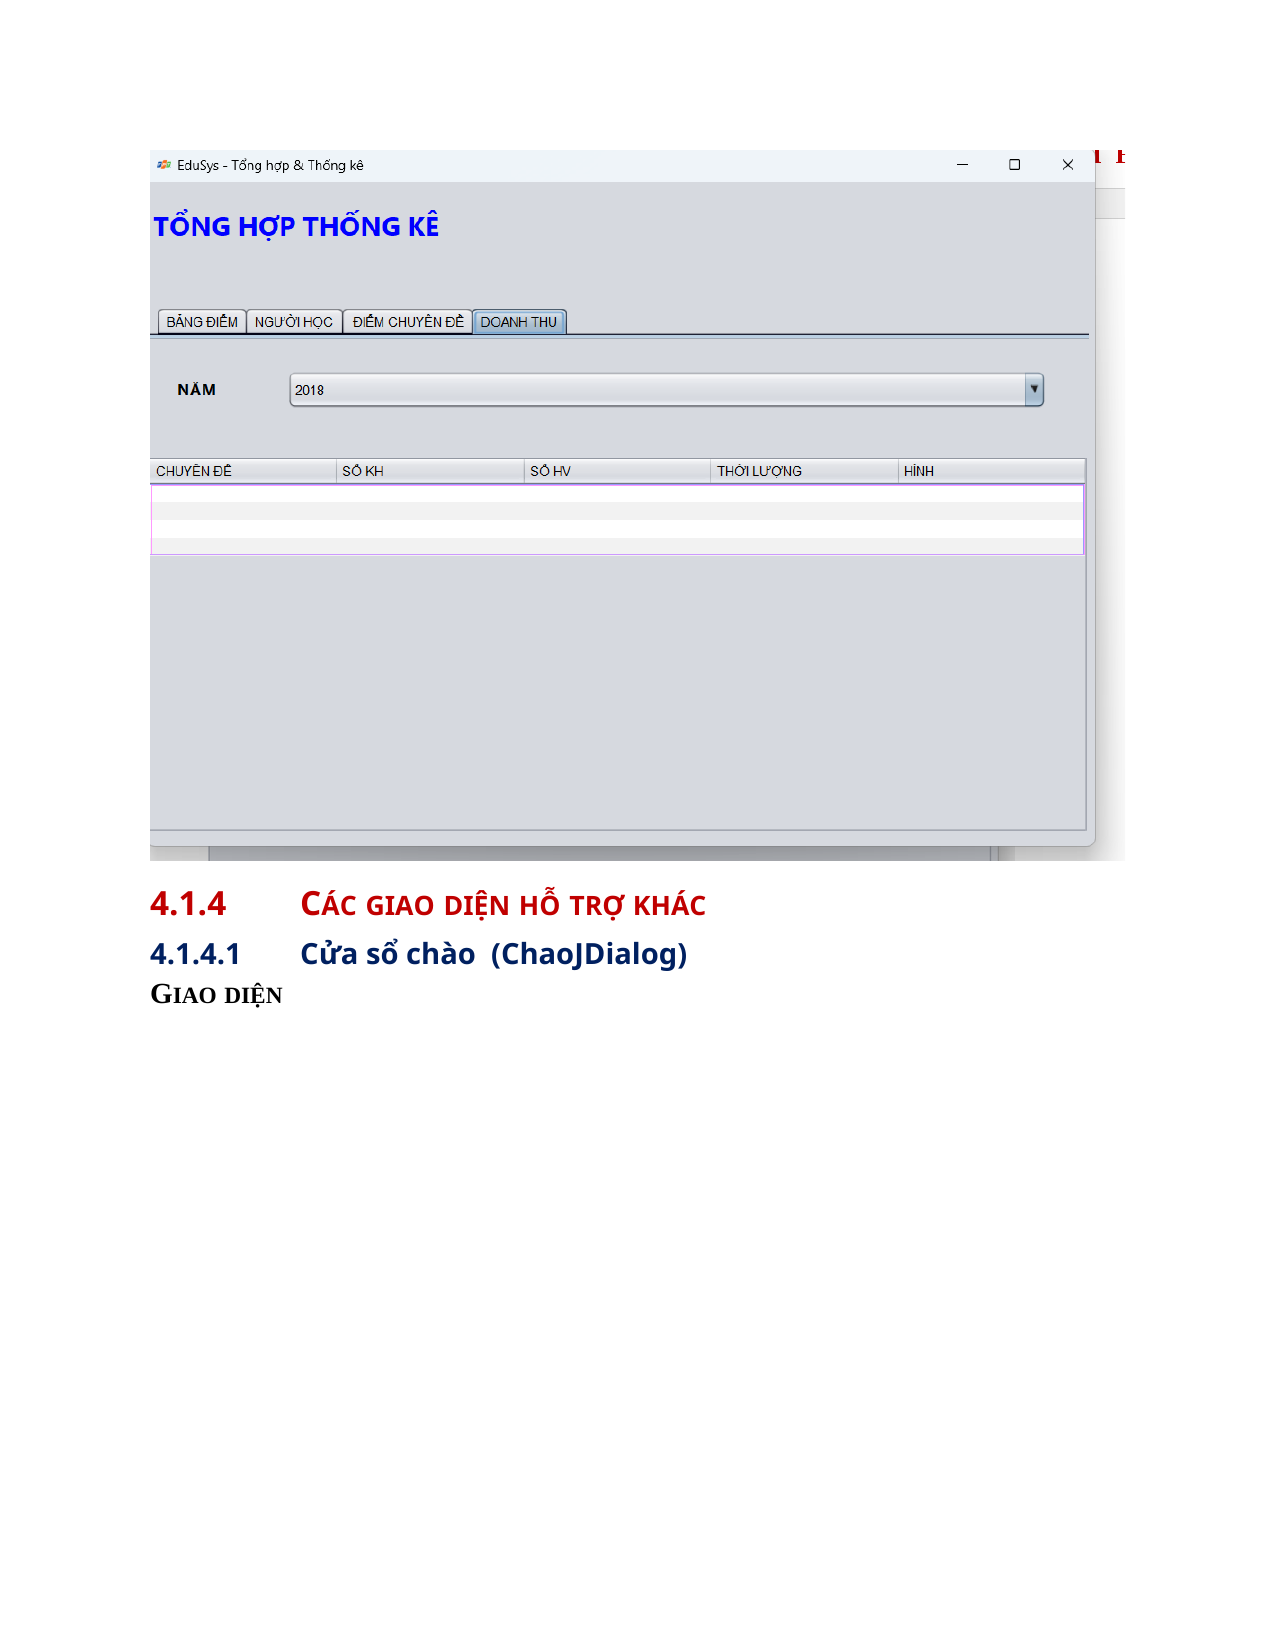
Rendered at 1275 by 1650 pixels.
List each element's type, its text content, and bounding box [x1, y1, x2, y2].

text Giao diện [150, 976, 1125, 1009]
picture [150, 150, 1125, 861]
subtitle Cửa sổ chào (ChaoJDialog) [150, 933, 1125, 973]
subtitle Các giao diện hỗ trợ khác [150, 880, 1125, 925]
